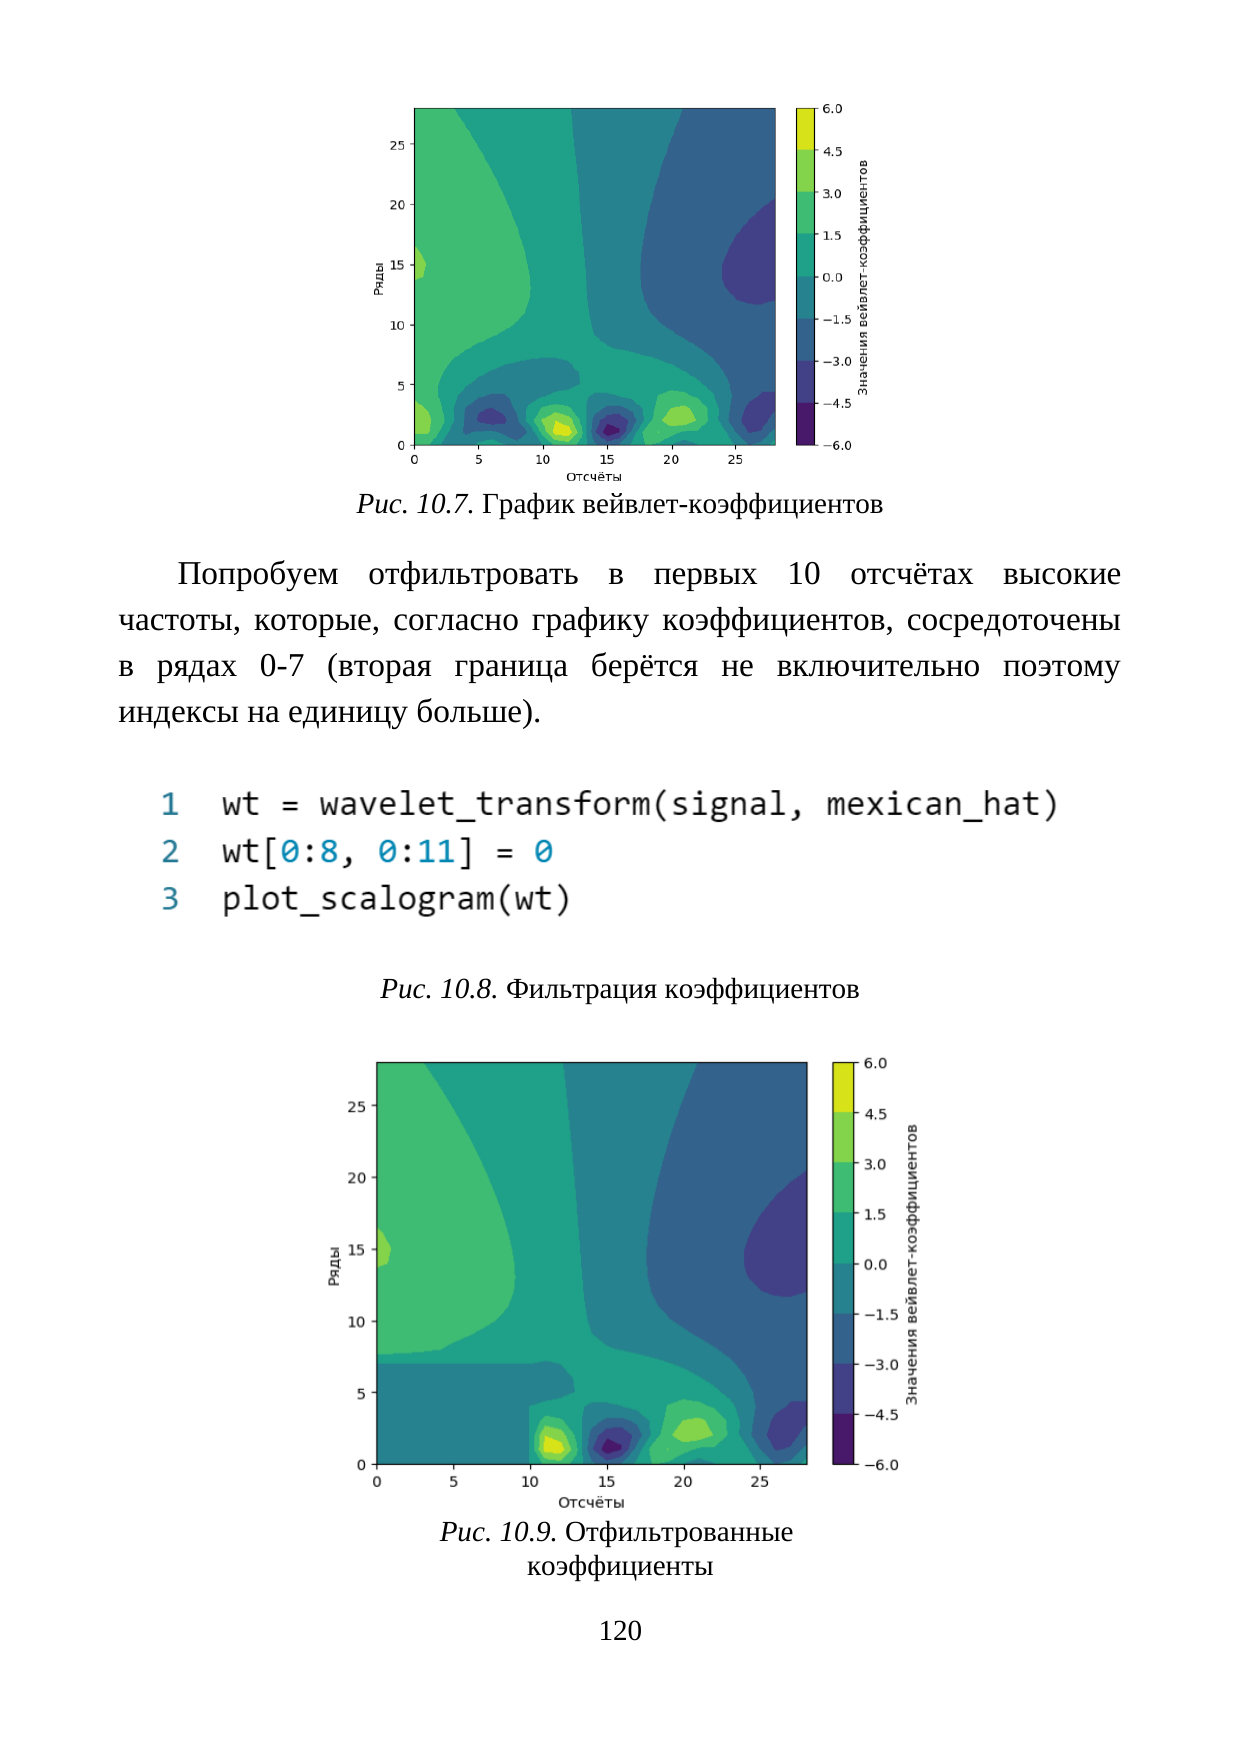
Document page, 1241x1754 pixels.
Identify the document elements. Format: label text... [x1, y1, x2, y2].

picture [313, 1038, 927, 1515]
picture [363, 88, 877, 487]
text Рис. 10.7. График вейвлет-коэффициентов [118, 486, 1122, 520]
text Попробуем отфильтровать в первых 10 отсчётах высокие частоты, которые, согласно графику коэффициентов, сосредоточены в рядах 0-7 (вторая граница берётся не включительно поэтому индексы на единицу больше). [118, 553, 1122, 729]
picture [118, 737, 1123, 964]
text Рис. 10.8. Фильтрация коэффициентов [118, 972, 1122, 1005]
text Рис. 10.9. Отфильтрованные коэффициенты [118, 1514, 1122, 1581]
